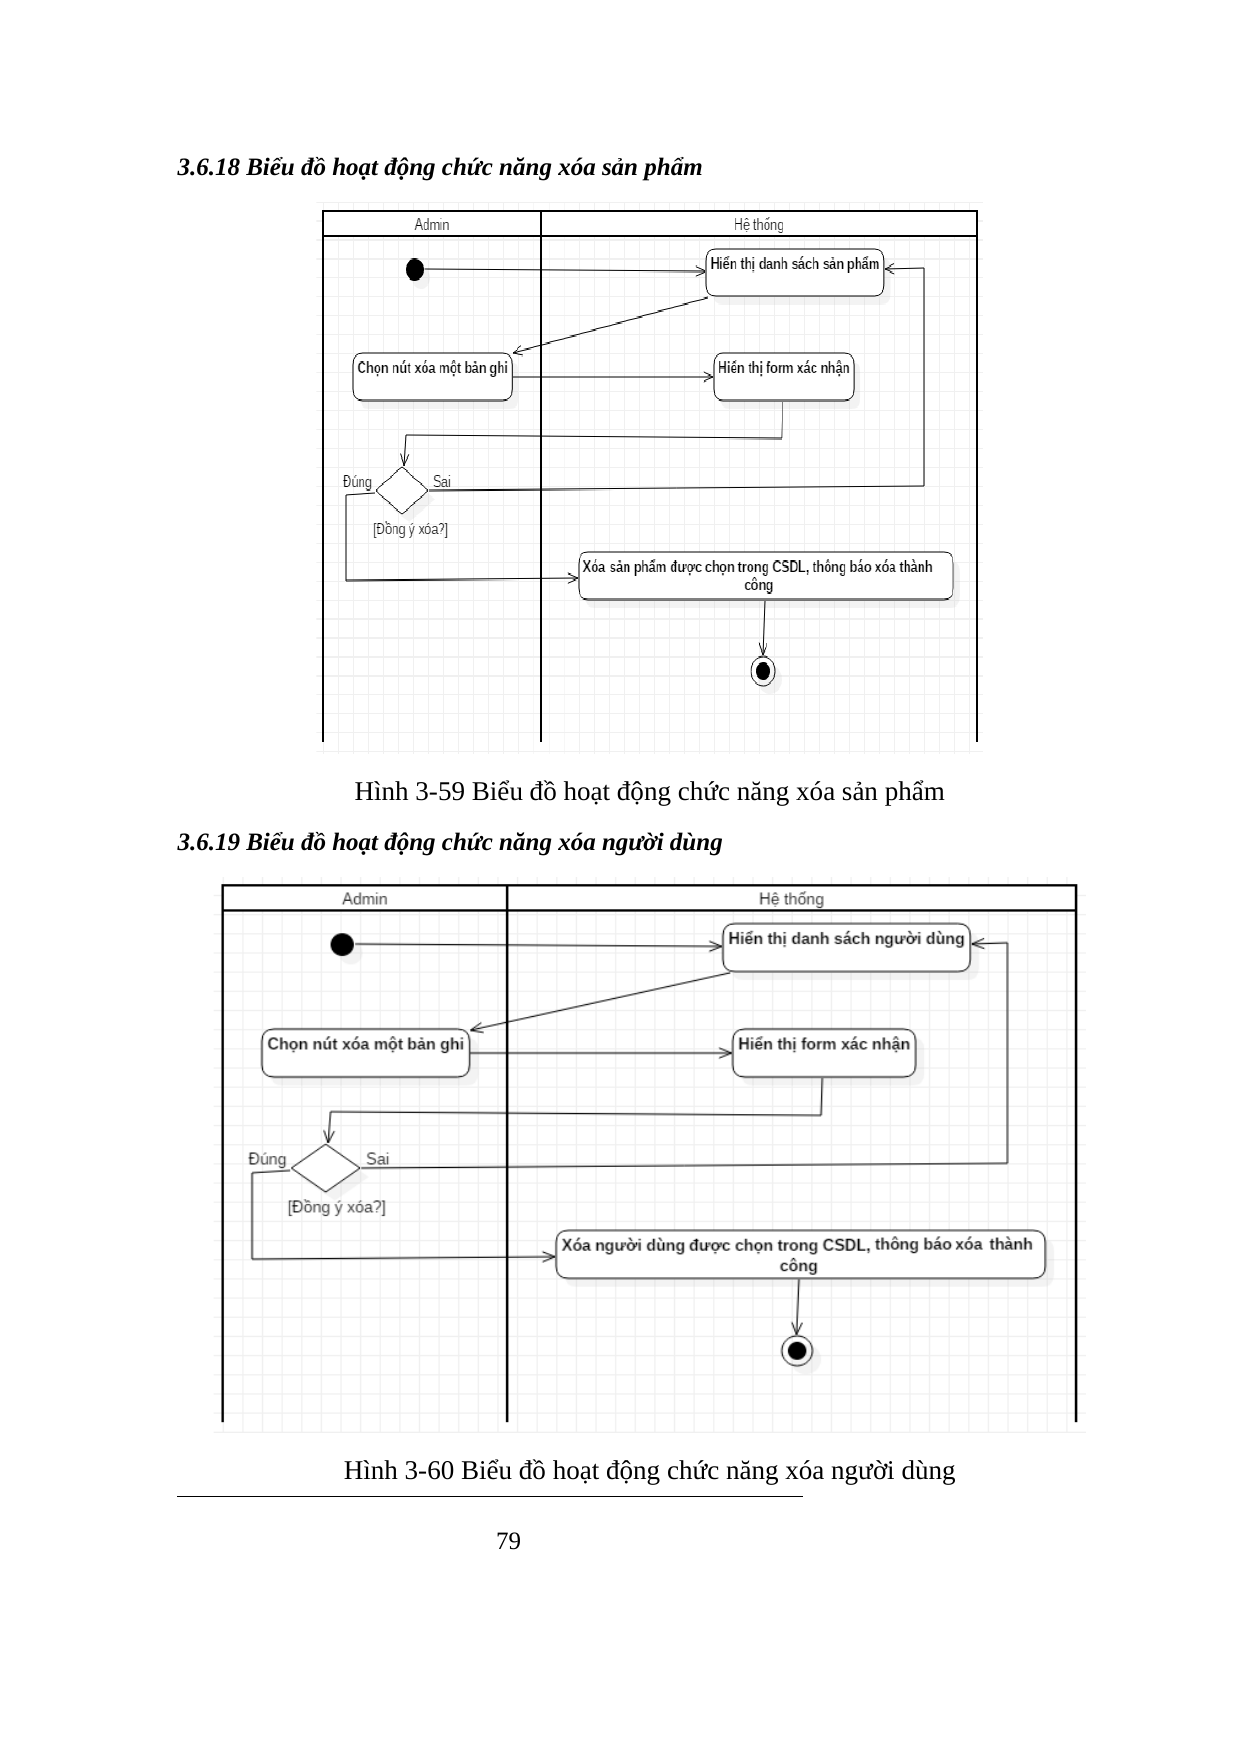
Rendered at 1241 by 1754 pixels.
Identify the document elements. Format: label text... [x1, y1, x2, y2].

picture [316, 202, 983, 754]
subtitle Biểu đồ hoạt động chức năng xóa sản phẩm [177, 152, 1122, 181]
subtitle Biểu đồ hoạt động chức năng xóa người dùng [177, 827, 1122, 856]
picture [213, 877, 1086, 1433]
